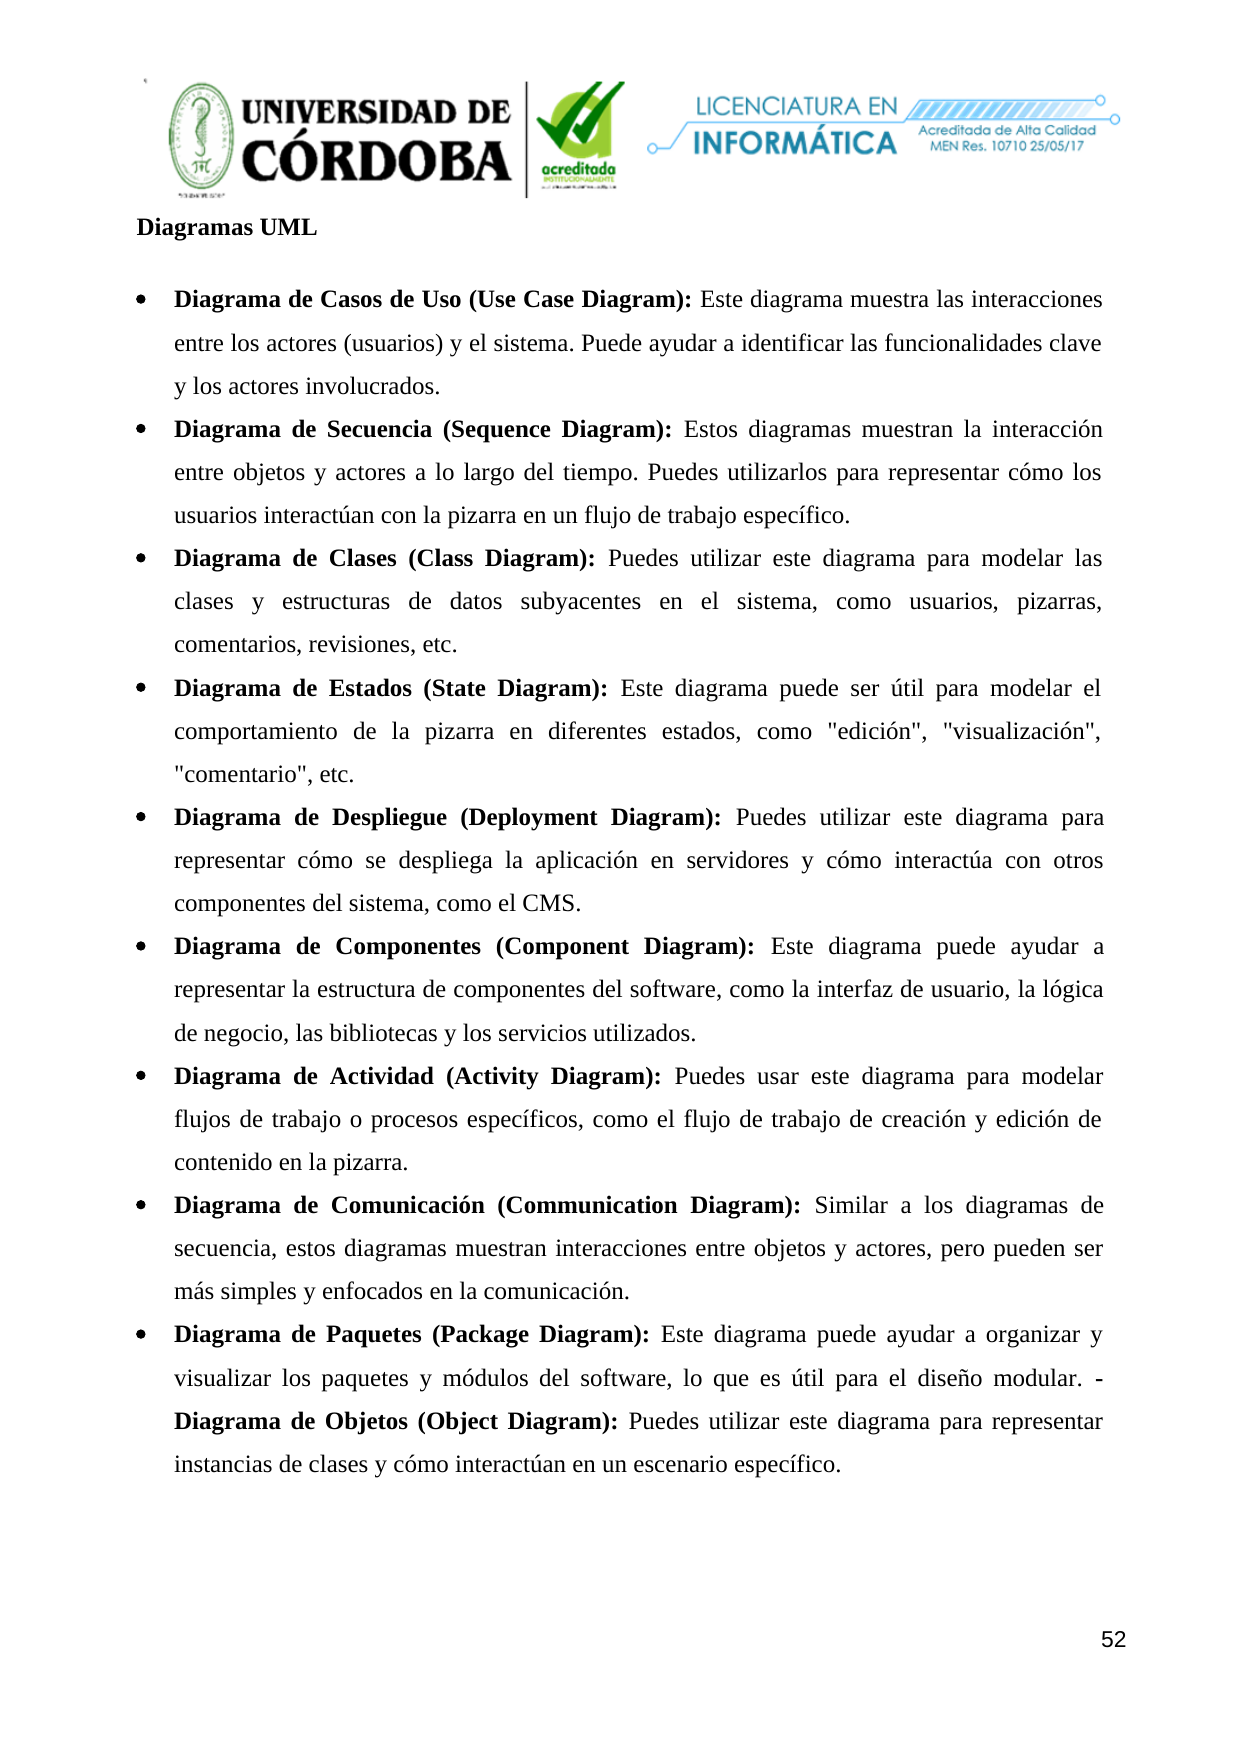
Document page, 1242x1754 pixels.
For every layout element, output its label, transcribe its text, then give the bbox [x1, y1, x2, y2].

list Diagrama de Comunicación (Communication Diagram): Similar a los diagramas de secuencia, estos diagramas muestran interacciones entre objetos y actores, pero pueden ser más simples y enfocados en la comunicación. [136, 1190, 1104, 1305]
list Diagrama de Componentes (Component Diagram): Este diagrama puede ayudar a representar la estructura de componentes del software, como la interfaz de usuario, la lógica de negocio, las bibliotecas y los servicios utilizados. [136, 931, 1105, 1046]
list Diagrama de Secuencia (Sequence Diagram): Estos diagramas muestran la interacción entre objetos y actores a lo largo del tiempo. Puedes utilizarlos para representar cómo los usuarios interactúan con la pizarra en un flujo de trabajo específico. [136, 414, 1104, 529]
list Diagrama de Despliegue (Deployment Diagram): Puedes utilizar este diagrama para representar cómo se despliega la aplicación en servidores y cómo interactúa con otros componentes del sistema, como el CMS. [136, 802, 1105, 917]
list Diagrama de Casos de Uso (Use Case Diagram): Este diagrama muestra las interacciones entre los actores (usuarios) y el sistema. Puede ayudar a identificar las funcionalidades clave y los actores involucrados. [136, 284, 1103, 399]
list Diagrama de Clases (Class Diagram): Puedes utilizar este diagrama para modelar las clases y estructuras de datos subyacentes en el sistema, como usuarios, pizarras, comentarios, revisiones, etc. [136, 543, 1103, 658]
picture [136, 52, 1127, 213]
list Diagrama de Paquetes (Package Diagram): Este diagrama puede ayudar a organizar y visualizar los paquetes y módulos del software, lo que es útil para el diseño modular. - Diagrama de Objetos (Object Diagram): Puedes utilizar este diagrama para representar instancias de clases y cómo interactúan en un escenario específico. [136, 1319, 1103, 1478]
list Diagrama de Actividad (Activity Diagram): Puedes usar este diagrama para modelar flujos de trabajo o procesos específicos, como el flujo de trabajo de creación y edición de contenido en la pizarra. [136, 1061, 1104, 1176]
text Diagramas UML [136, 213, 1126, 241]
list Diagrama de Estados (State Diagram): Este diagrama puede ser útil para modelar el comportamiento de la pizarra en diferentes estados, como "edición", "visualización", "comentario", etc. [136, 673, 1102, 788]
